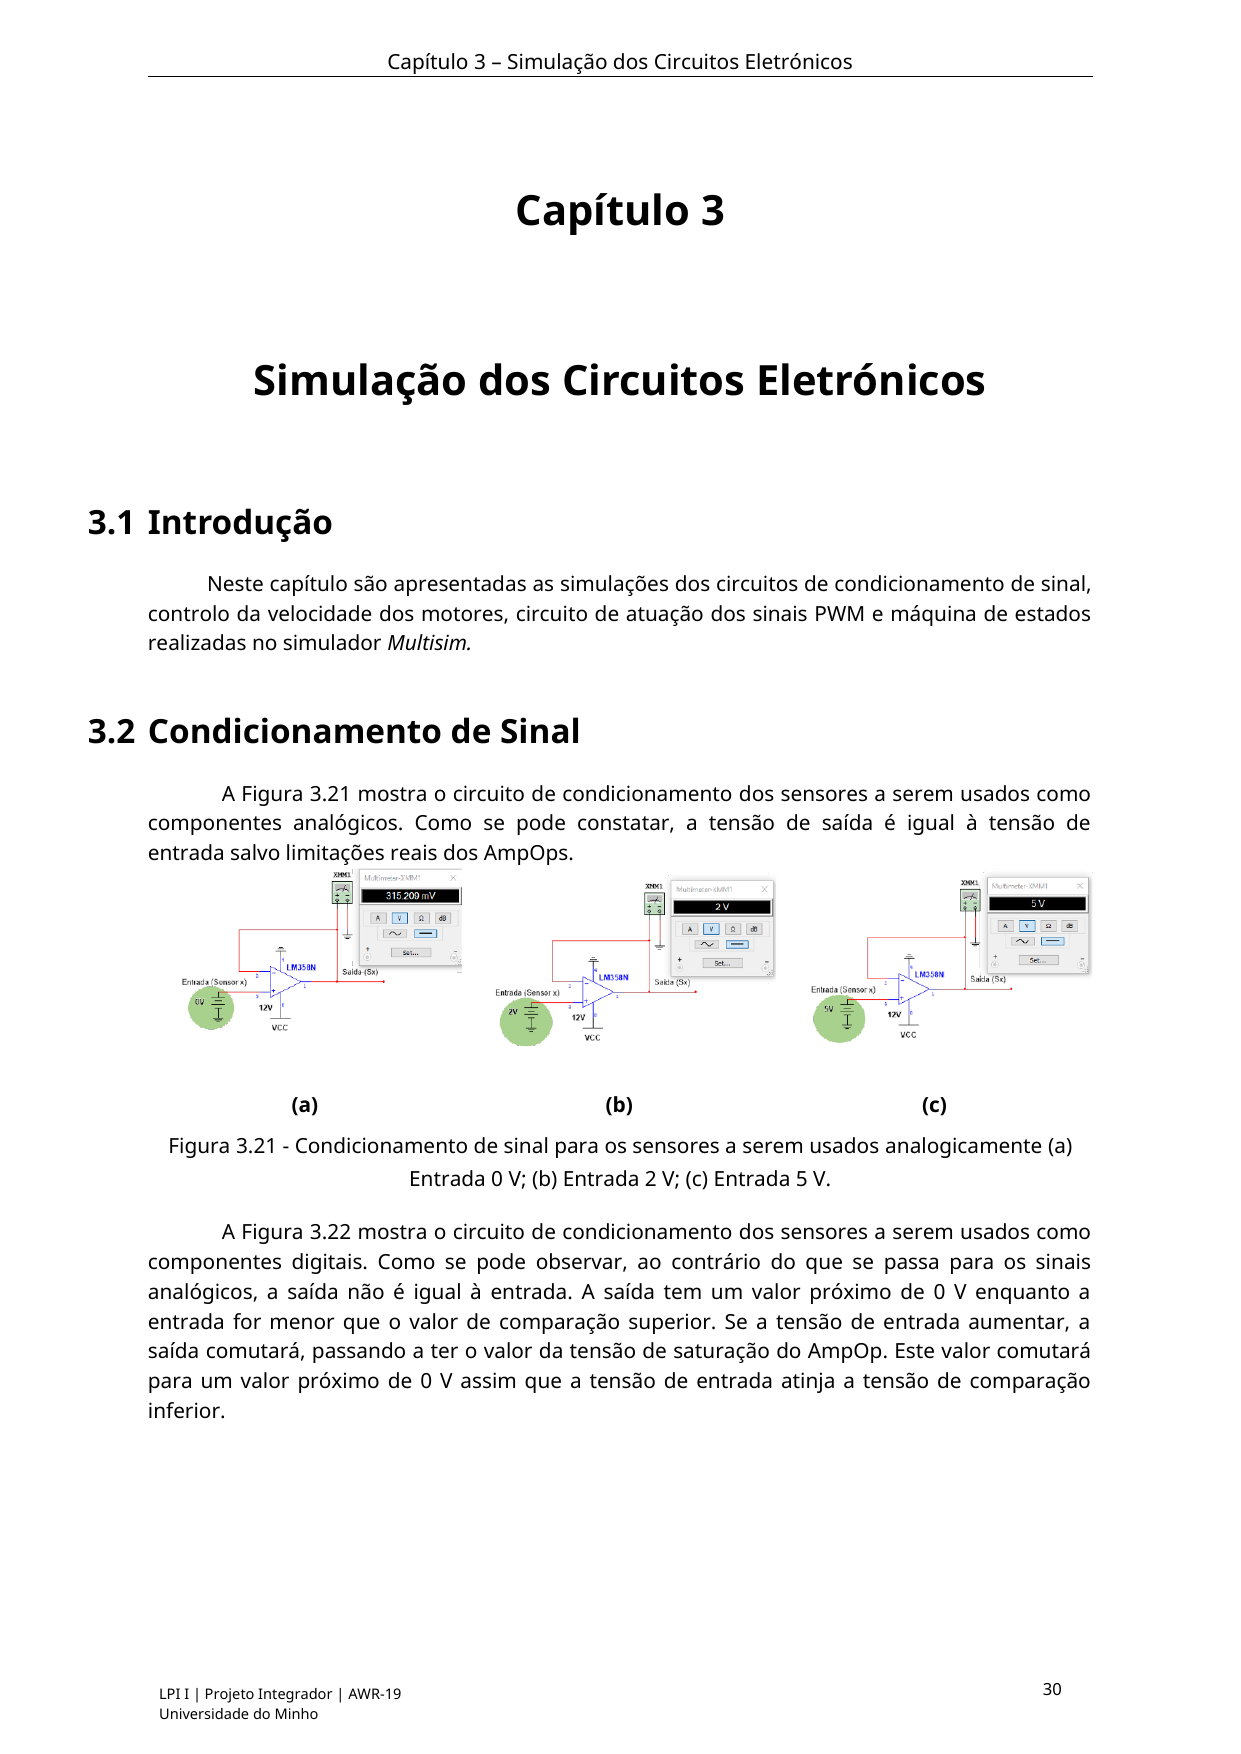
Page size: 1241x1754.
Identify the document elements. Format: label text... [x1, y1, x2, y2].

text Neste capítulo são apresentadas as simulações dos circuitos de condicionamento de sinal, controlo da velocidade dos motores, circuito de atuação dos sinais PWM e máquina de estados realizadas no simulador Multisim. [148, 569, 1092, 657]
table_header [776, 868, 1092, 1091]
table_cell (a) [148, 1091, 462, 1131]
table_cell (b) [462, 1091, 776, 1131]
subtitle Introdução [88, 498, 1092, 544]
table_header [462, 868, 776, 1091]
subtitle Simulação dos Circuitos Eletrónicos [148, 181, 1092, 408]
picture [473, 868, 777, 1078]
table_header [148, 868, 462, 1091]
picture [158, 868, 462, 1057]
subtitle Condicionamento de Sinal [88, 708, 1092, 754]
picture [787, 868, 1093, 1074]
table_cell (c) [776, 1091, 1092, 1131]
